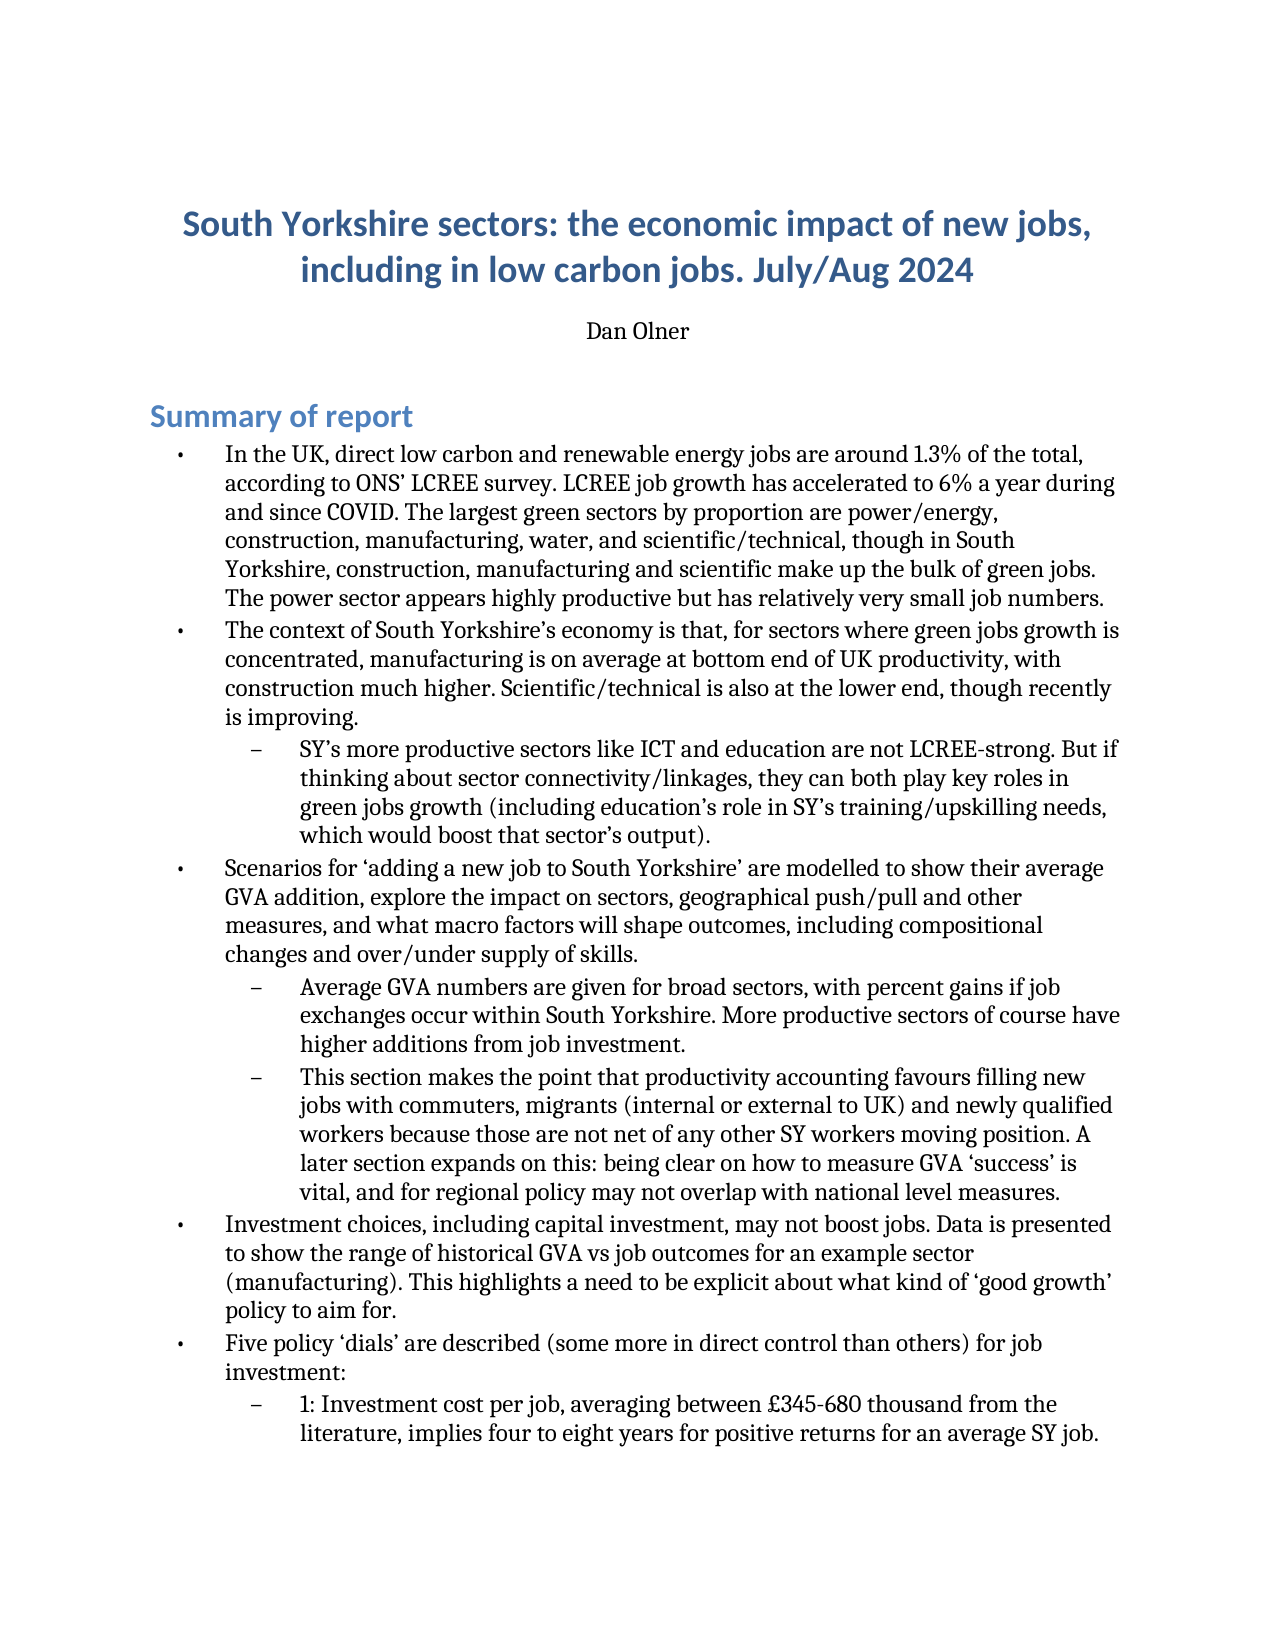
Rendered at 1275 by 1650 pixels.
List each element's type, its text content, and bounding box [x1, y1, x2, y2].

list 1: Investment cost per job, averaging between £345-680 thousand from the literature, implies four to eight years for positive returns for an average SY job. [250, 1390, 1125, 1447]
subtitle Summary of report [150, 395, 1125, 436]
list Five policy ‘dials’ are described (some more in direct control than others) for job investment: [175, 1329, 1125, 1386]
list This section makes the point that productivity accounting favours filling new jobs with commuters, migrants (internal or external to UK) and newly qualified workers because those are not net of any other SY workers moving position. A later section expands on this: being clear on how to measure GVA ‘success’ is vital, and for regional policy may not overlap with national level measures. [250, 1062, 1125, 1206]
list In the UK, direct low carbon and renewable energy jobs are around 1.3% of the total, according to ONS’ LCREE survey. LCREE job growth has accelerated to 6% a year during and since COVID. The largest green sectors by proportion are power/energy, construction, manufacturing, water, and scientific/technical, though in South Yorkshire, construction, manufacturing and scientific make up the bulk of green jobs. The power sector appears highly productive but has relatively very small job numbers. [175, 440, 1125, 612]
list Scenarios for ‘adding a new job to South Yorkshire’ are modelled to show their average GVA addition, explore the impact on sectors, geographical push/pull and other measures, and what macro factors will shape outcomes, including compositional changes and over/under supply of skills. [175, 854, 1125, 969]
title South Yorkshire sectors: the economic impact of new jobs, including in low carbon jobs. July/Aug 2024 [150, 200, 1125, 292]
list Average GVA numbers are given for broad sectors, with percent gains if job exchanges occur within South Yorkshire. More productive sectors of course have higher additions from job investment. [250, 972, 1125, 1059]
list The context of South Yorkshire’s economy is that, for sectors where green jobs growth is concentrated, manufacturing is on average at bottom end of UK productivity, with construction much higher. Scientific/technical is also at the lower end, though recently is improving. [175, 616, 1125, 731]
list SY’s more productive sectors like ICT and education are not LCREE-strong. But if thinking about sector connectivity/linkages, they can both play key roles in green jobs growth (including education’s role in SY’s training/upskilling needs, which would boost that sector’s output). [250, 735, 1125, 850]
list Investment choices, including capital investment, may not boost jobs. Data is presented to show the range of historical GVA vs job outcomes for an example sector (manufacturing). This highlights a need to be explicit about what kind of ‘good growth’ policy to aim for. [175, 1210, 1125, 1325]
text Dan Olner [150, 317, 1125, 345]
